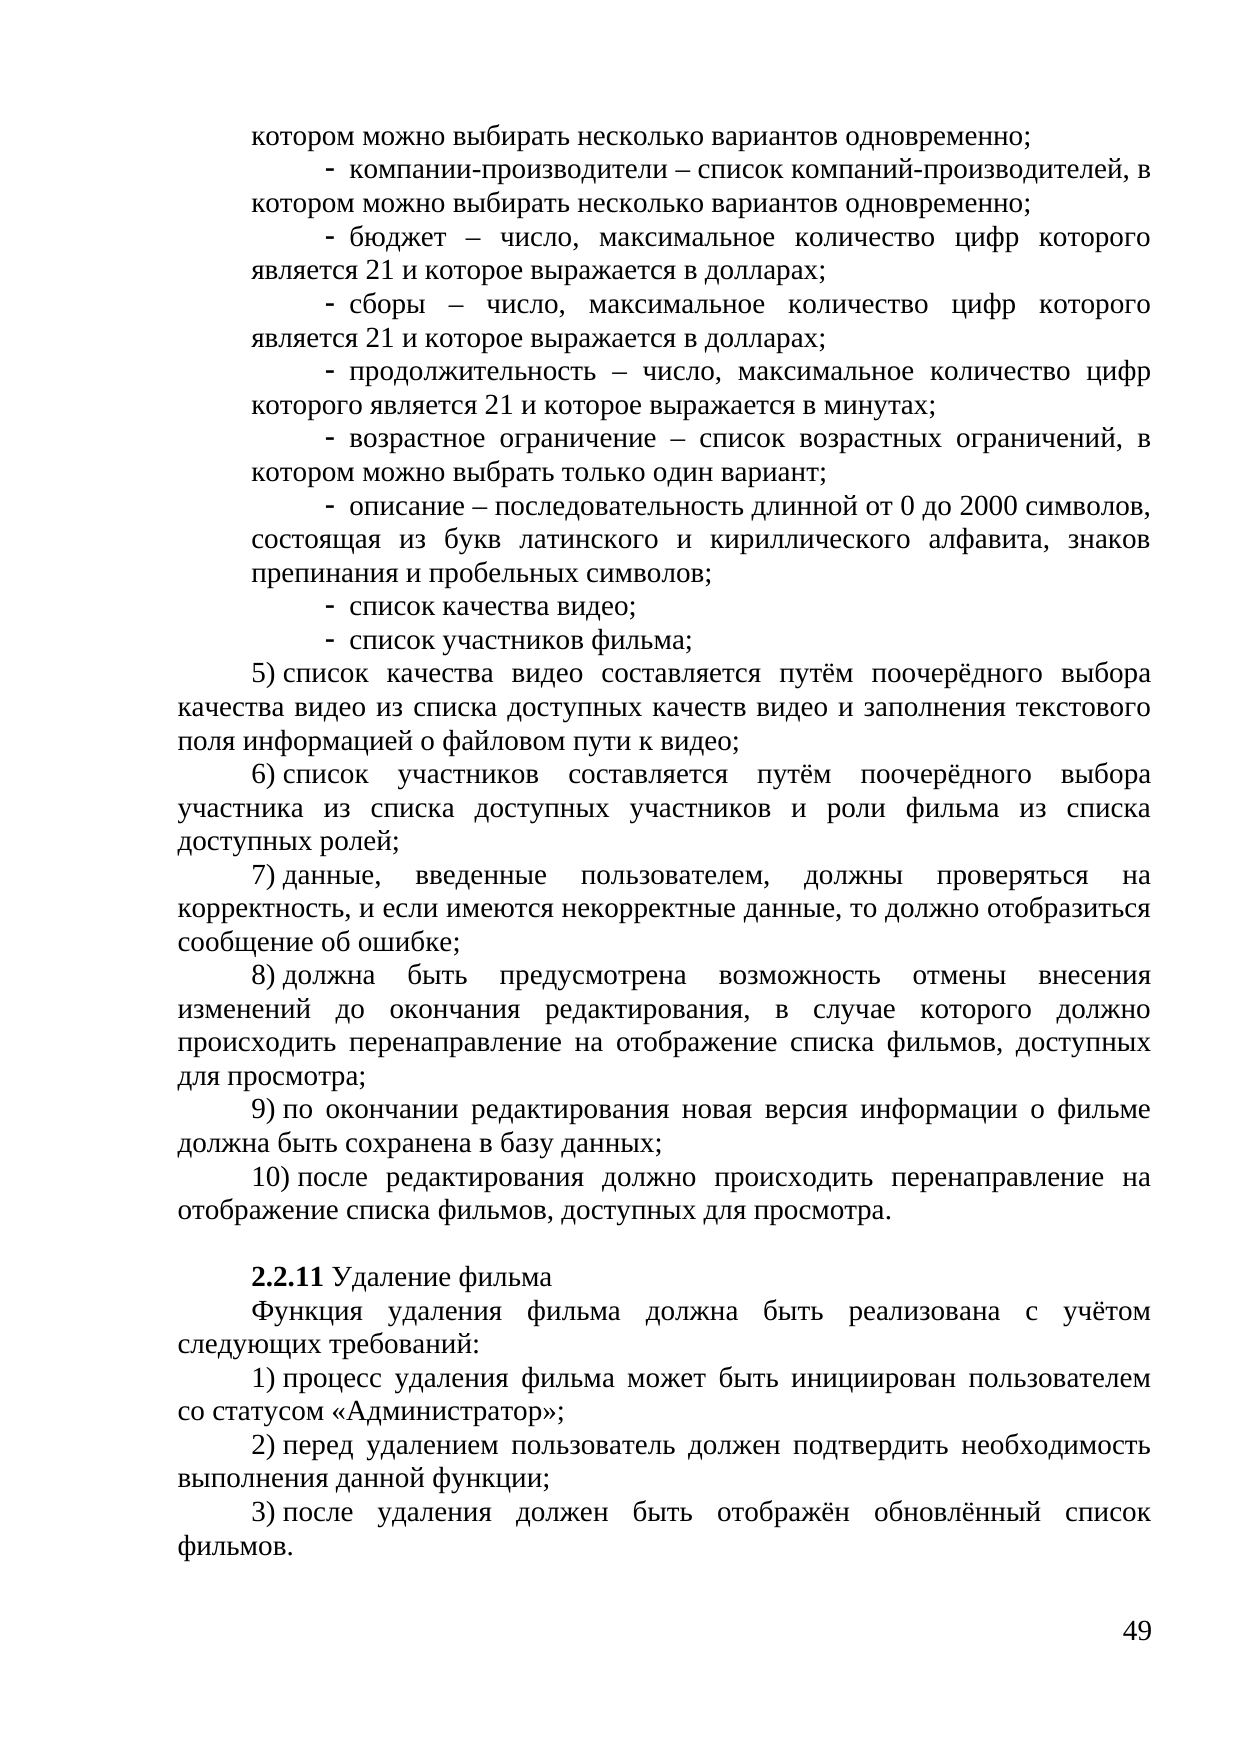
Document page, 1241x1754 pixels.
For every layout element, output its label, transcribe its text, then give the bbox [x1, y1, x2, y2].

list должна быть предусмотрена возможность отмены внесения изменений до окончания редактирования, в случае которого должно происходить перенаправление на отображение списка фильмов, доступных для просмотра; [177, 957, 1152, 1092]
list компании-производители – список компаний-производителей, в котором можно выбирать несколько вариантов одновременно; [251, 152, 1152, 219]
list перед удалением пользователь должен подтвердить необходимость выполнения данной функции; [177, 1427, 1152, 1494]
list возрастное ограничение – список возрастных ограничений, в котором можно выбрать только один вариант; [251, 420, 1152, 488]
list сборы – число, максимальное количество цифр которого является 21 и которое выражается в долларах; [251, 286, 1152, 353]
list описание – последовательность длинной от 0 до 2000 символов, состоящая из букв латинского и кириллического алфавита, знаков препинания и пробельных символов; [251, 488, 1152, 588]
list список участников фильма; [251, 622, 1152, 656]
text Функция удаления фильма должна быть реализована с учётом следующих требований: [177, 1293, 1152, 1360]
list после редактирования должно происходить перенаправление на отображение списка фильмов, доступных для просмотра. [177, 1159, 1152, 1226]
text 2.2.11 Удаление фильма [177, 1259, 1152, 1293]
list список участников составляется путём поочерёдного выбора участника из списка доступных участников и роли фильма из списка доступных ролей; [177, 756, 1152, 857]
list список качества видео составляется путём поочерёдного выбора качества видео из списка доступных качеств видео и заполнения текстового поля информацией о файловом пути к видео; [177, 656, 1152, 756]
list список качества видео; [251, 588, 1152, 622]
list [251, 118, 1152, 152]
list данные, введенные пользователем, должны проверяться на корректность, и если имеются некорректные данные, то должно отобразиться сообщение об ошибке; [177, 857, 1152, 957]
list процесс удаления фильма может быть инициирован пользователем со статусом «Администратор»; [177, 1360, 1152, 1427]
list после удаления должен быть отображён обновлённый список фильмов. [177, 1494, 1152, 1561]
list продолжительность – число, максимальное количество цифр которого является 21 и которое выражается в минутах; [251, 353, 1152, 420]
list бюджет – число, максимальное количество цифр которого является 21 и которое выражается в долларах; [251, 219, 1152, 286]
list по окончании редактирования новая версия информации о фильме должна быть сохранена в базу данных; [177, 1092, 1152, 1159]
